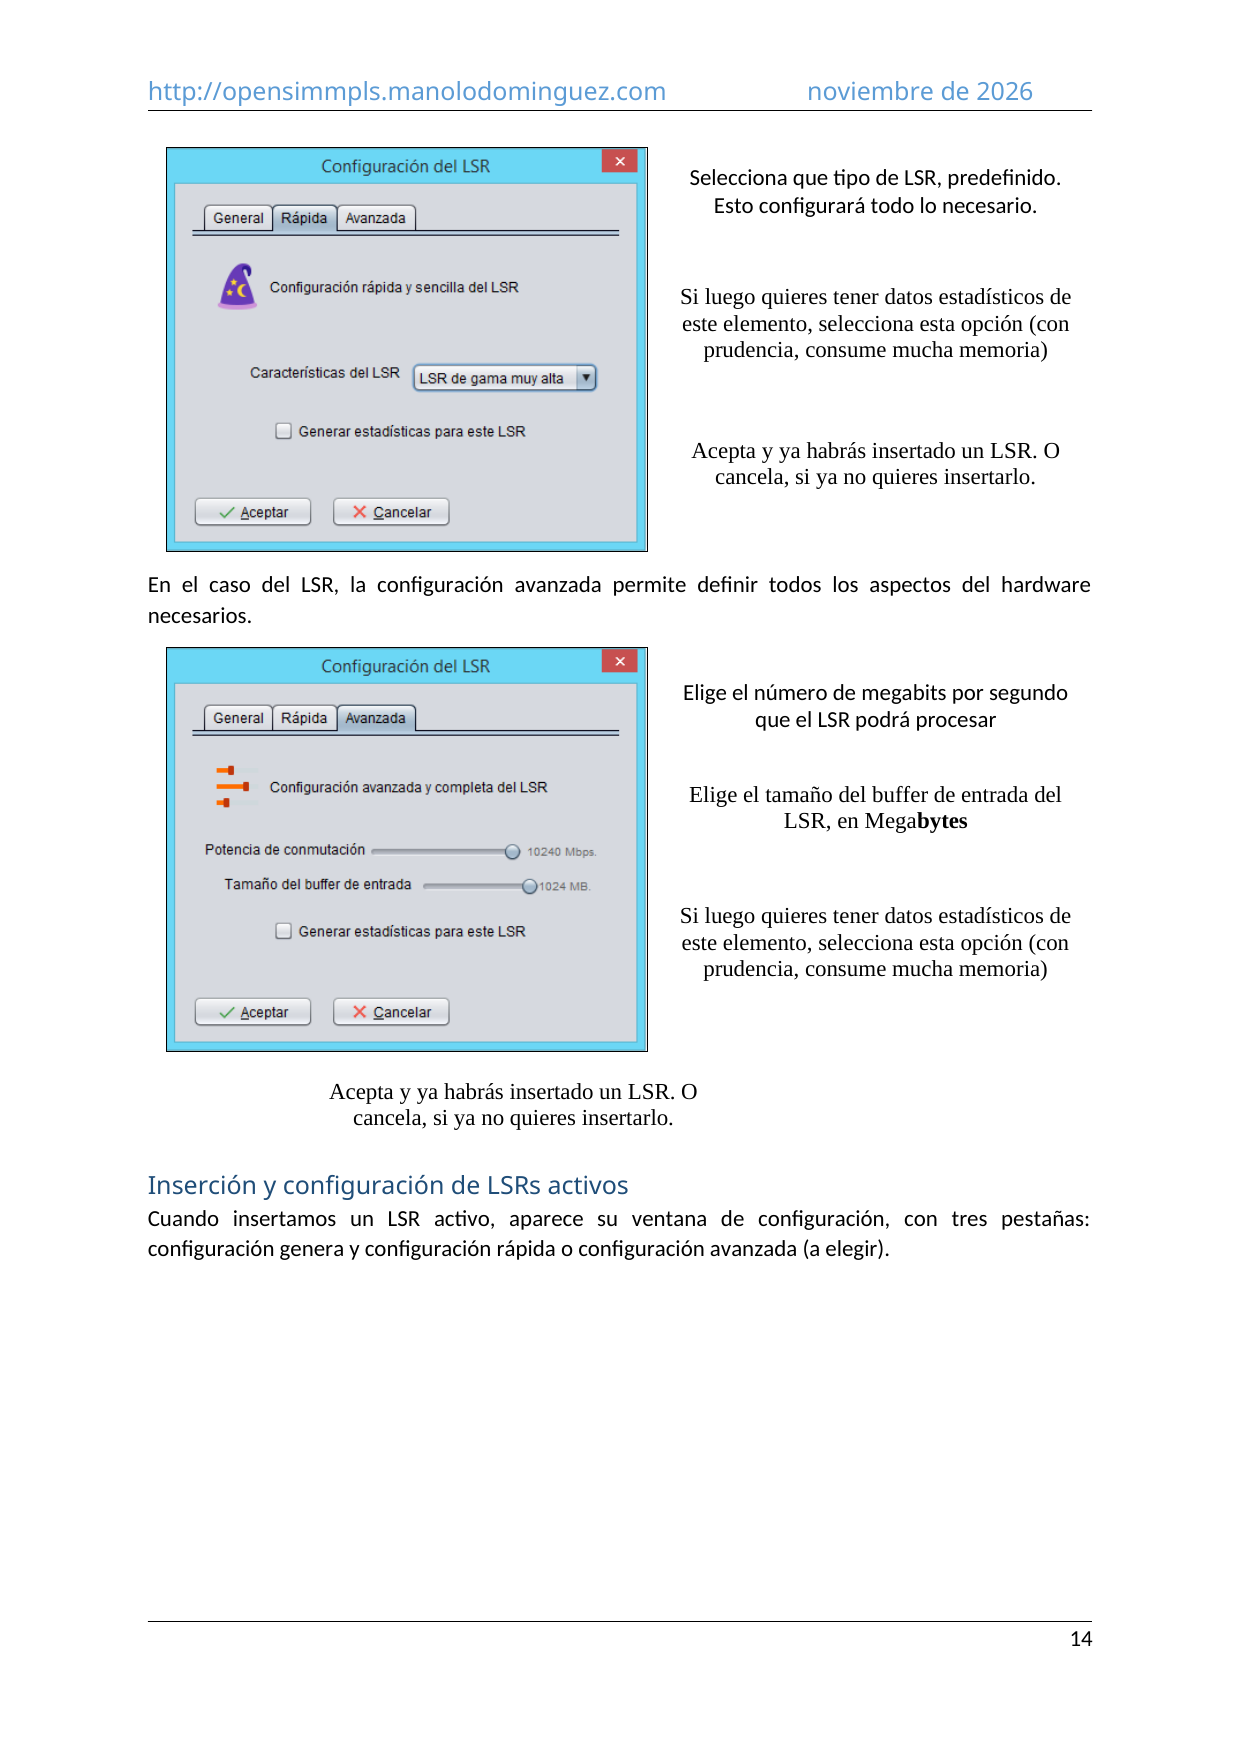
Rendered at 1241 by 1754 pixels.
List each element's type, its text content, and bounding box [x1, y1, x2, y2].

text En el caso del LSR, la configuración avanzada permite definir todos los aspectos del hardware necesarios. [148, 571, 1092, 629]
picture [167, 648, 647, 1051]
picture [167, 148, 647, 551]
text Cuando insertamos un LSR activo, aparece su ventana de configuración, con tres pestañas: configuración genera y configuración rápida o configuración avanzada (a elegir). [148, 1204, 1092, 1263]
subtitle Inserción y configuración de LSRs activos [148, 1168, 1092, 1202]
